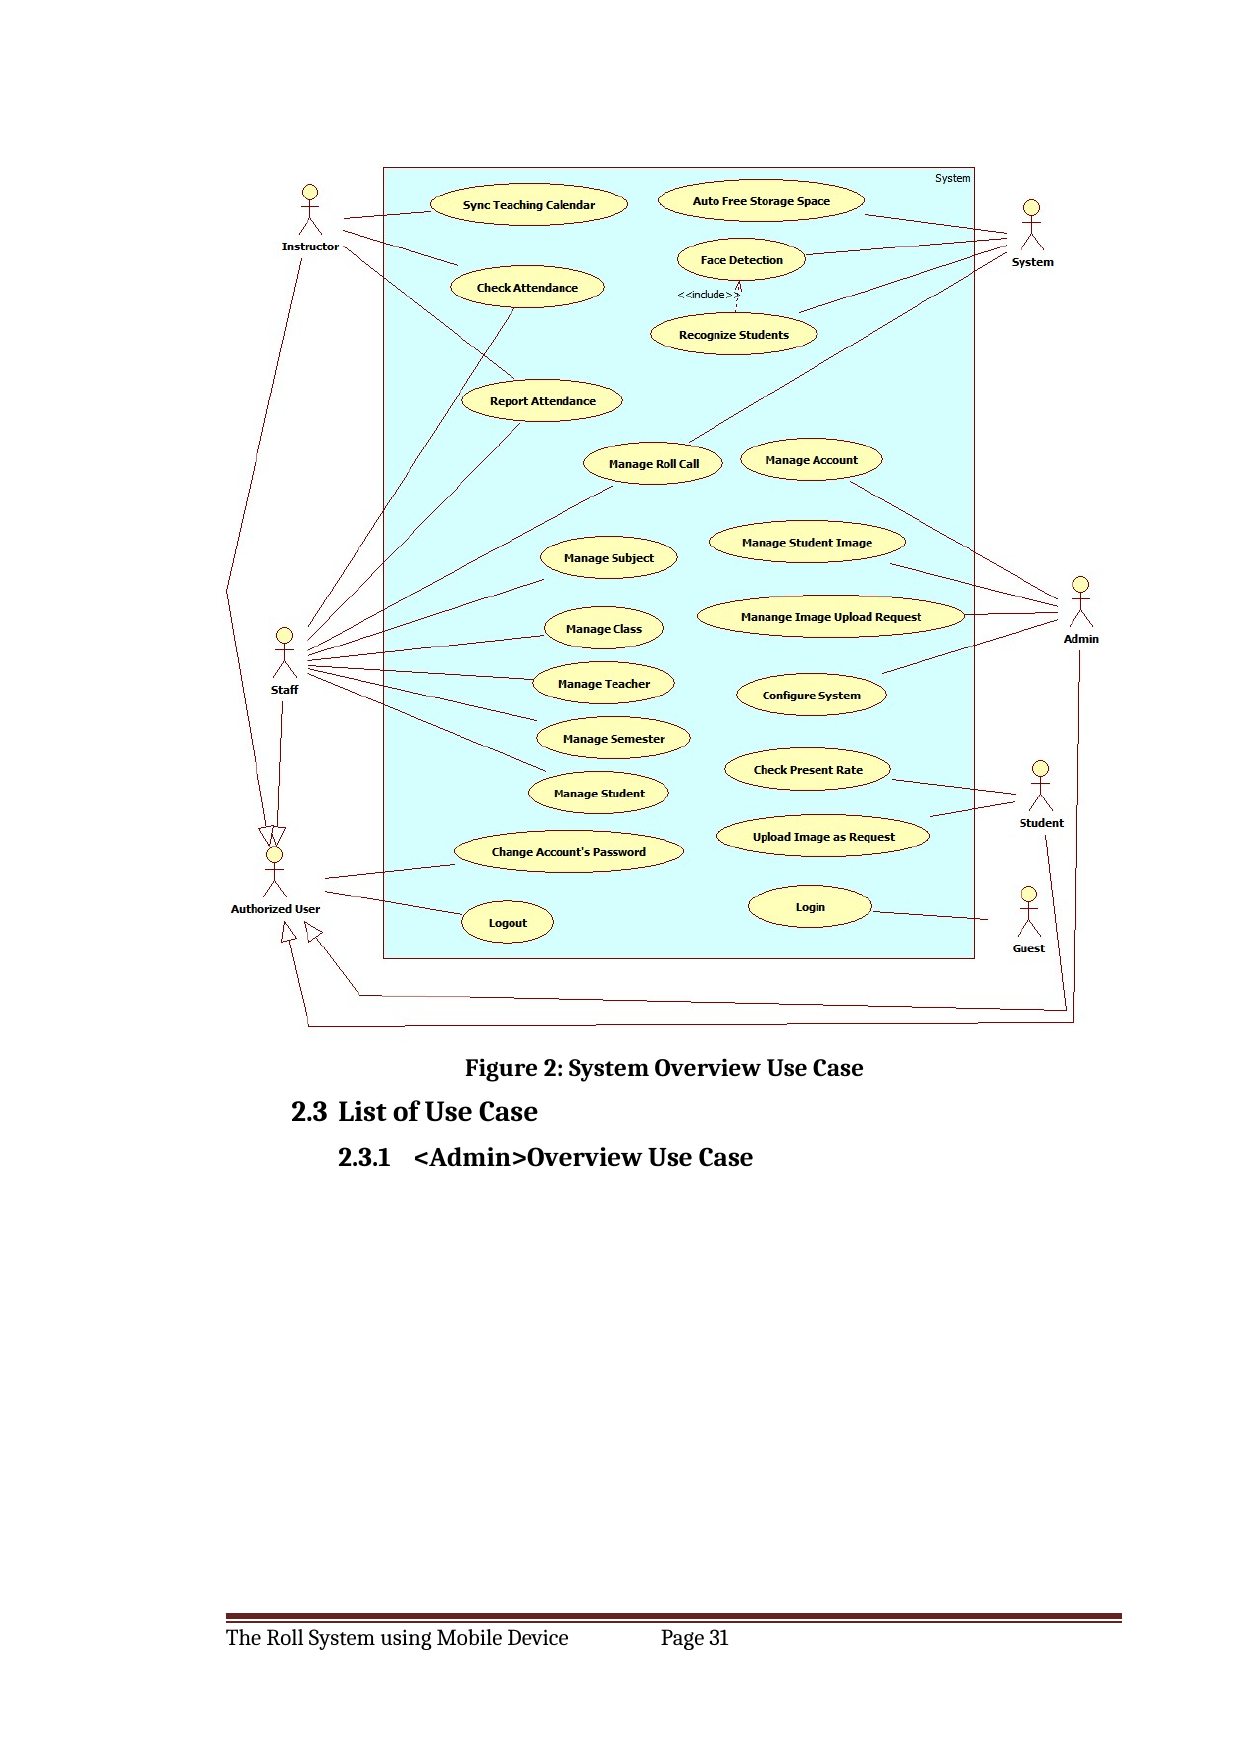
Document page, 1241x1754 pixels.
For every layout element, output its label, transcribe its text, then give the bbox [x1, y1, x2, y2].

subtitle List of Use Case [291, 1096, 1122, 1129]
picture [206, 147, 1123, 1046]
subtitle <Admin>Overview Use Case [338, 1142, 1122, 1173]
text Figure 2: System Overview Use Case [207, 1054, 1122, 1083]
